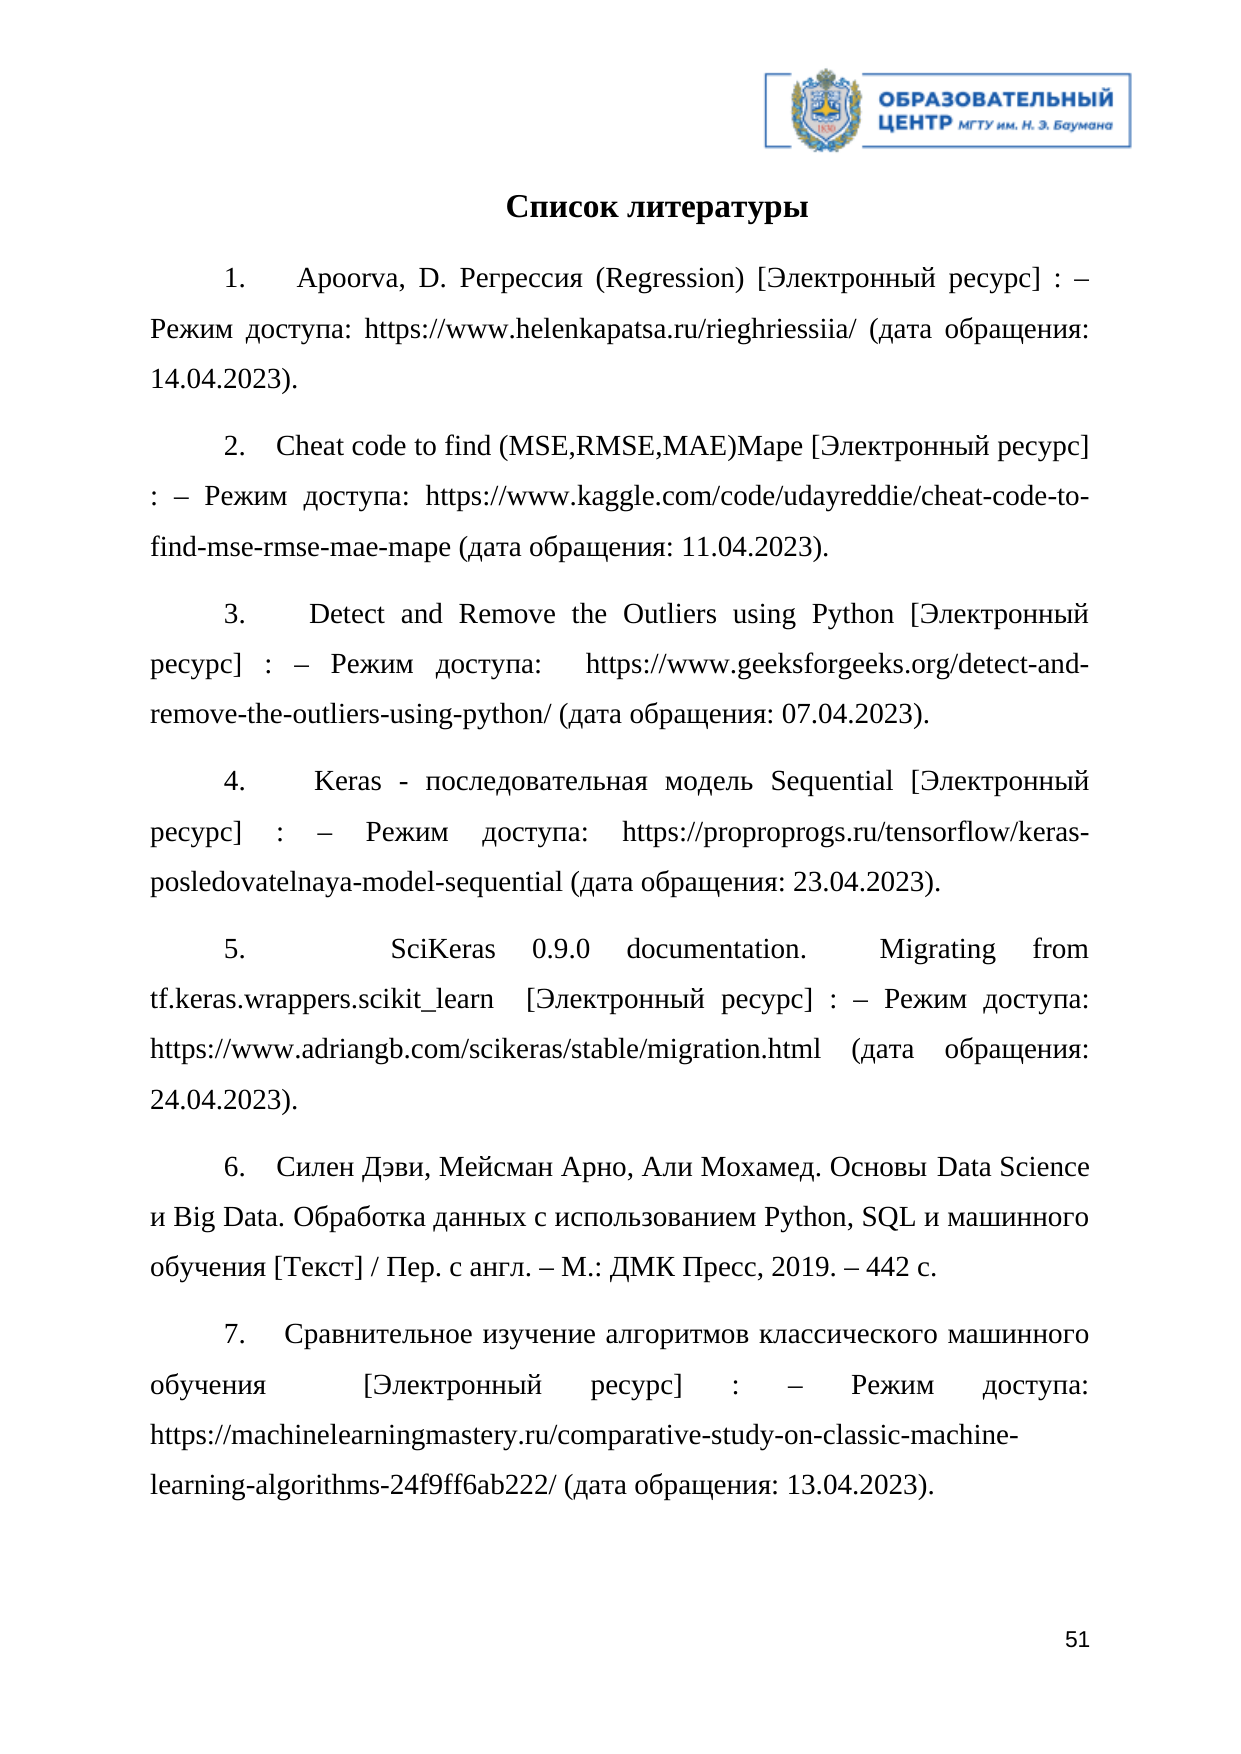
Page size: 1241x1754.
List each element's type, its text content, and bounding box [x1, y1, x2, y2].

text 4. Keras - последовательная модель Sequential [Электронный ресурс] : – Режим доступа: https://proproprogs.ru/tensorflow/keras-posledovatelnaya-model-sequential (дата обращения: 23.04.2023). [150, 763, 1090, 897]
text Список литературы [150, 150, 1090, 225]
text 3. Detect and Remove the Outliers using Python [Электронный ресурс] : – Режим доступа: https://www.geeksforgeeks.org/detect-and-remove-the-outliers-using-python/ (дата обращения: 07.04.2023). [150, 596, 1090, 730]
text 6. Силен Дэви, Мейсман Арно, Али Мохамед. Основы Data Science и Big Data. Обработка данных с использованием Python, SQL и машинного обучения [Текст] / Пер. с англ. – М.: ДМК Пресс, 2019. – 442 с. [150, 1149, 1090, 1283]
text 5. SciKeras 0.9.0 documentation. Migrating from tf.keras.wrappers.scikit_learn [Электронный ресурс] : – Режим доступа: https://www.adriangb.com/scikeras/stable/migration.html (дата обращения: 24.04.2023). [150, 931, 1090, 1115]
text 1. Apoorva, D. Регрессия (Regression) [Электронный ресурс] : – Режим доступа: https://www.helenkapatsa.ru/rieghriessiia/ (дата обращения: 14.04.2023). [150, 261, 1090, 395]
picture [734, 45, 1182, 168]
text 2. Cheat code to find (MSE,RMSE,MAE)Mape [Электронный ресурс] : – Режим доступа: https://www.kaggle.com/code/udayreddie/cheat-code-to-find-mse-rmse-mae-mape (дата обращения: 11.04.2023). [150, 428, 1090, 562]
text 7. Сравнительное изучение алгоритмов классического машинного обучения [Электронный ресурс] : – Режим доступа: https://machinelearningmastery.ru/comparative-study-on-classic-machine-learning-algorithms-24f9ff6ab222/ (дата обращения: 13.04.2023). [150, 1316, 1090, 1501]
